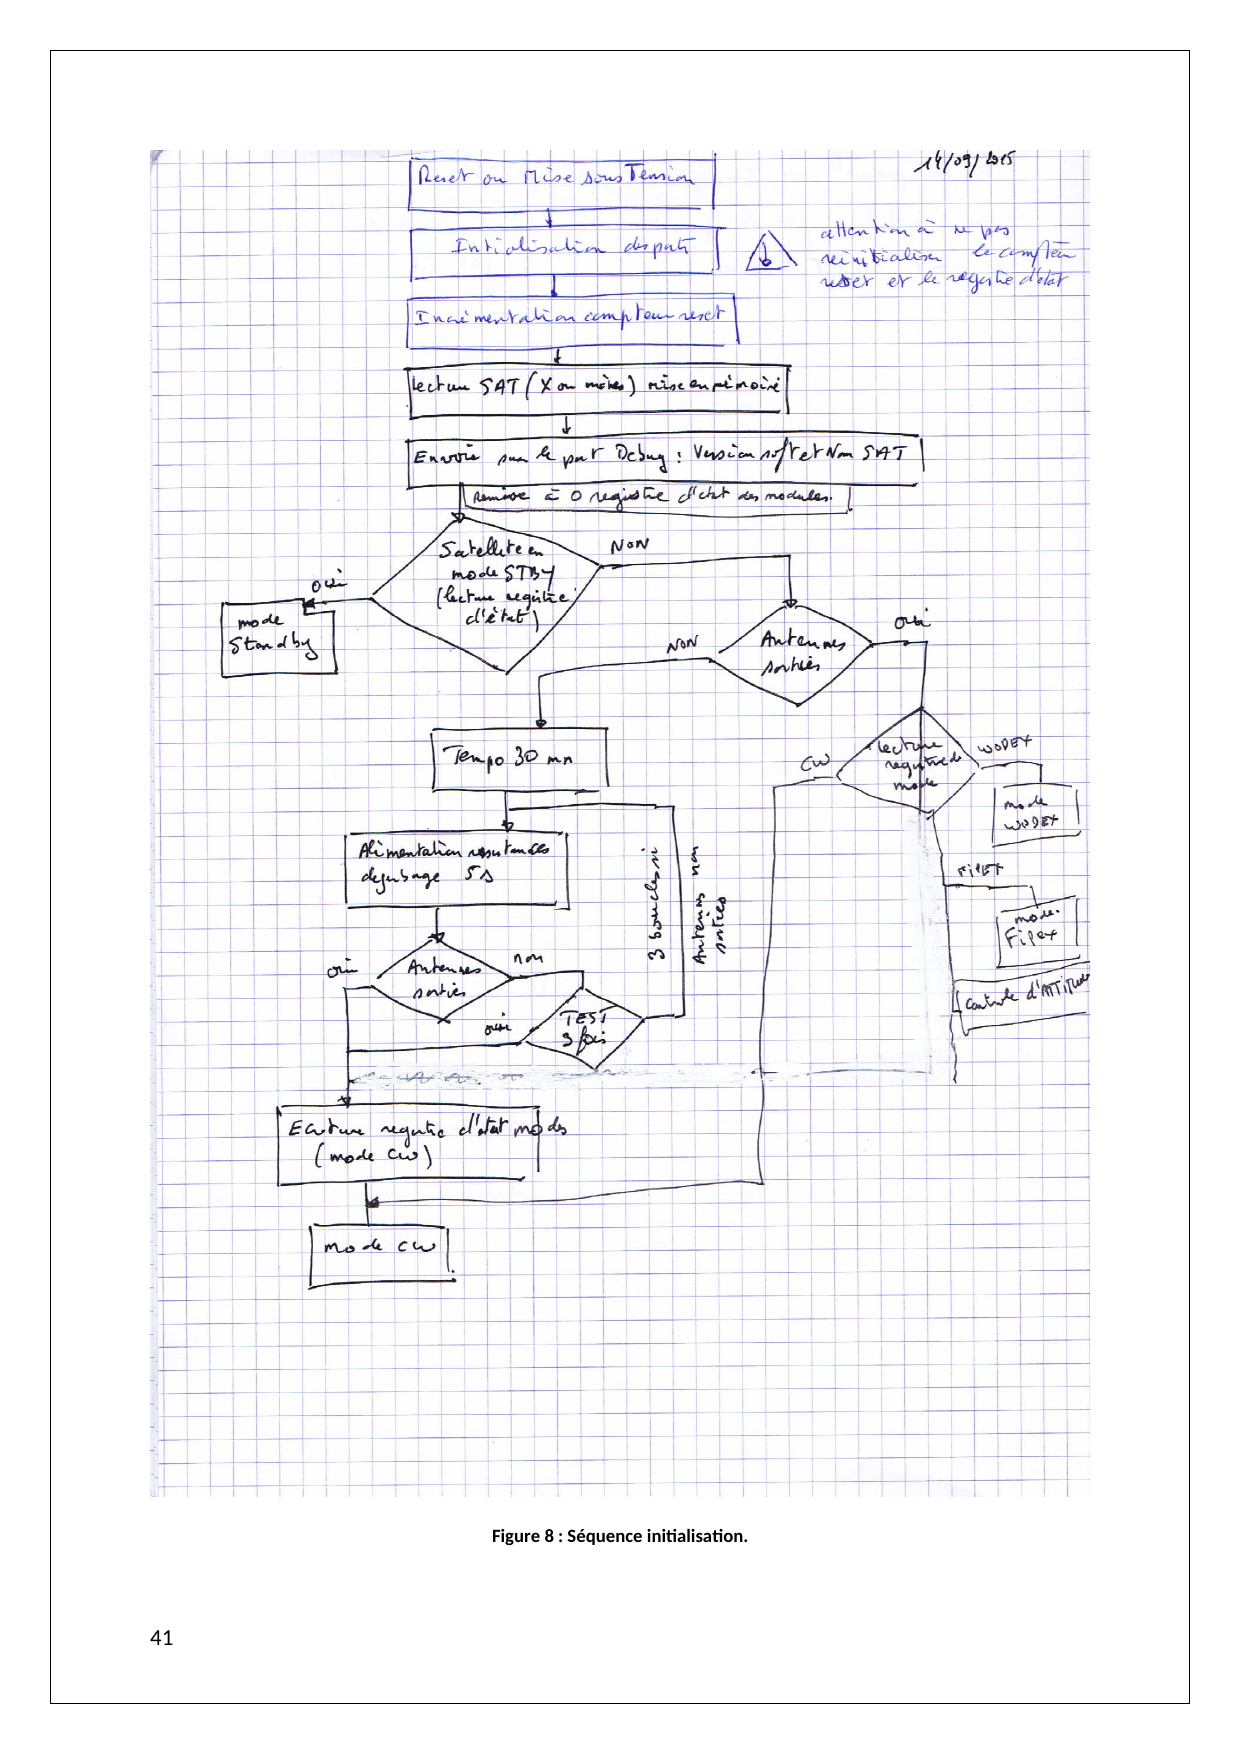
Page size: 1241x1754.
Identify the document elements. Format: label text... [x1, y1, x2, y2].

picture [150, 150, 1091, 1497]
